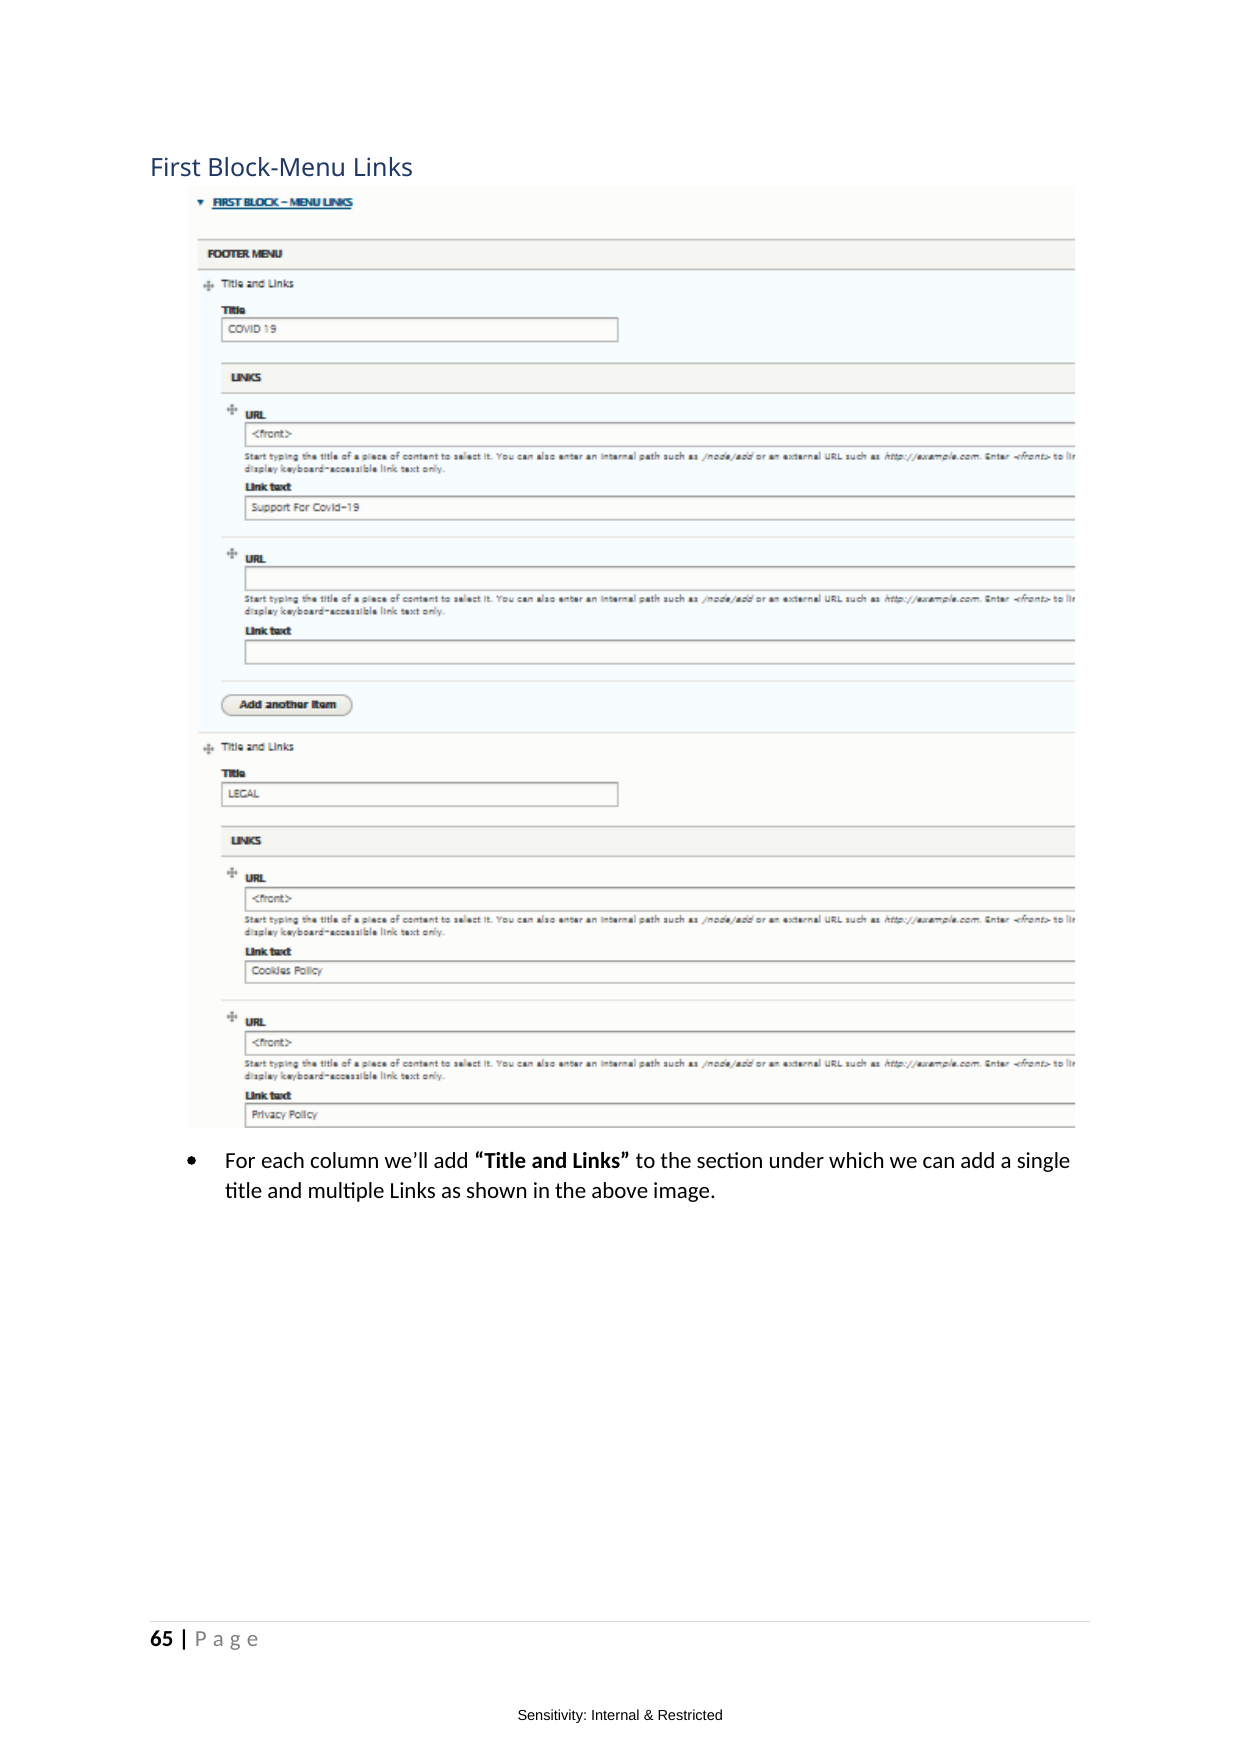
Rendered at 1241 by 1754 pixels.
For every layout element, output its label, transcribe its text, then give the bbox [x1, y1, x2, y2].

picture [187, 186, 1075, 1128]
list For each column we’ll add “Title and Links” to the section under which we can add a single title and multiple Links as shown in the above image. [187, 1146, 1090, 1204]
subtitle First Block-Menu Links [150, 150, 1090, 184]
